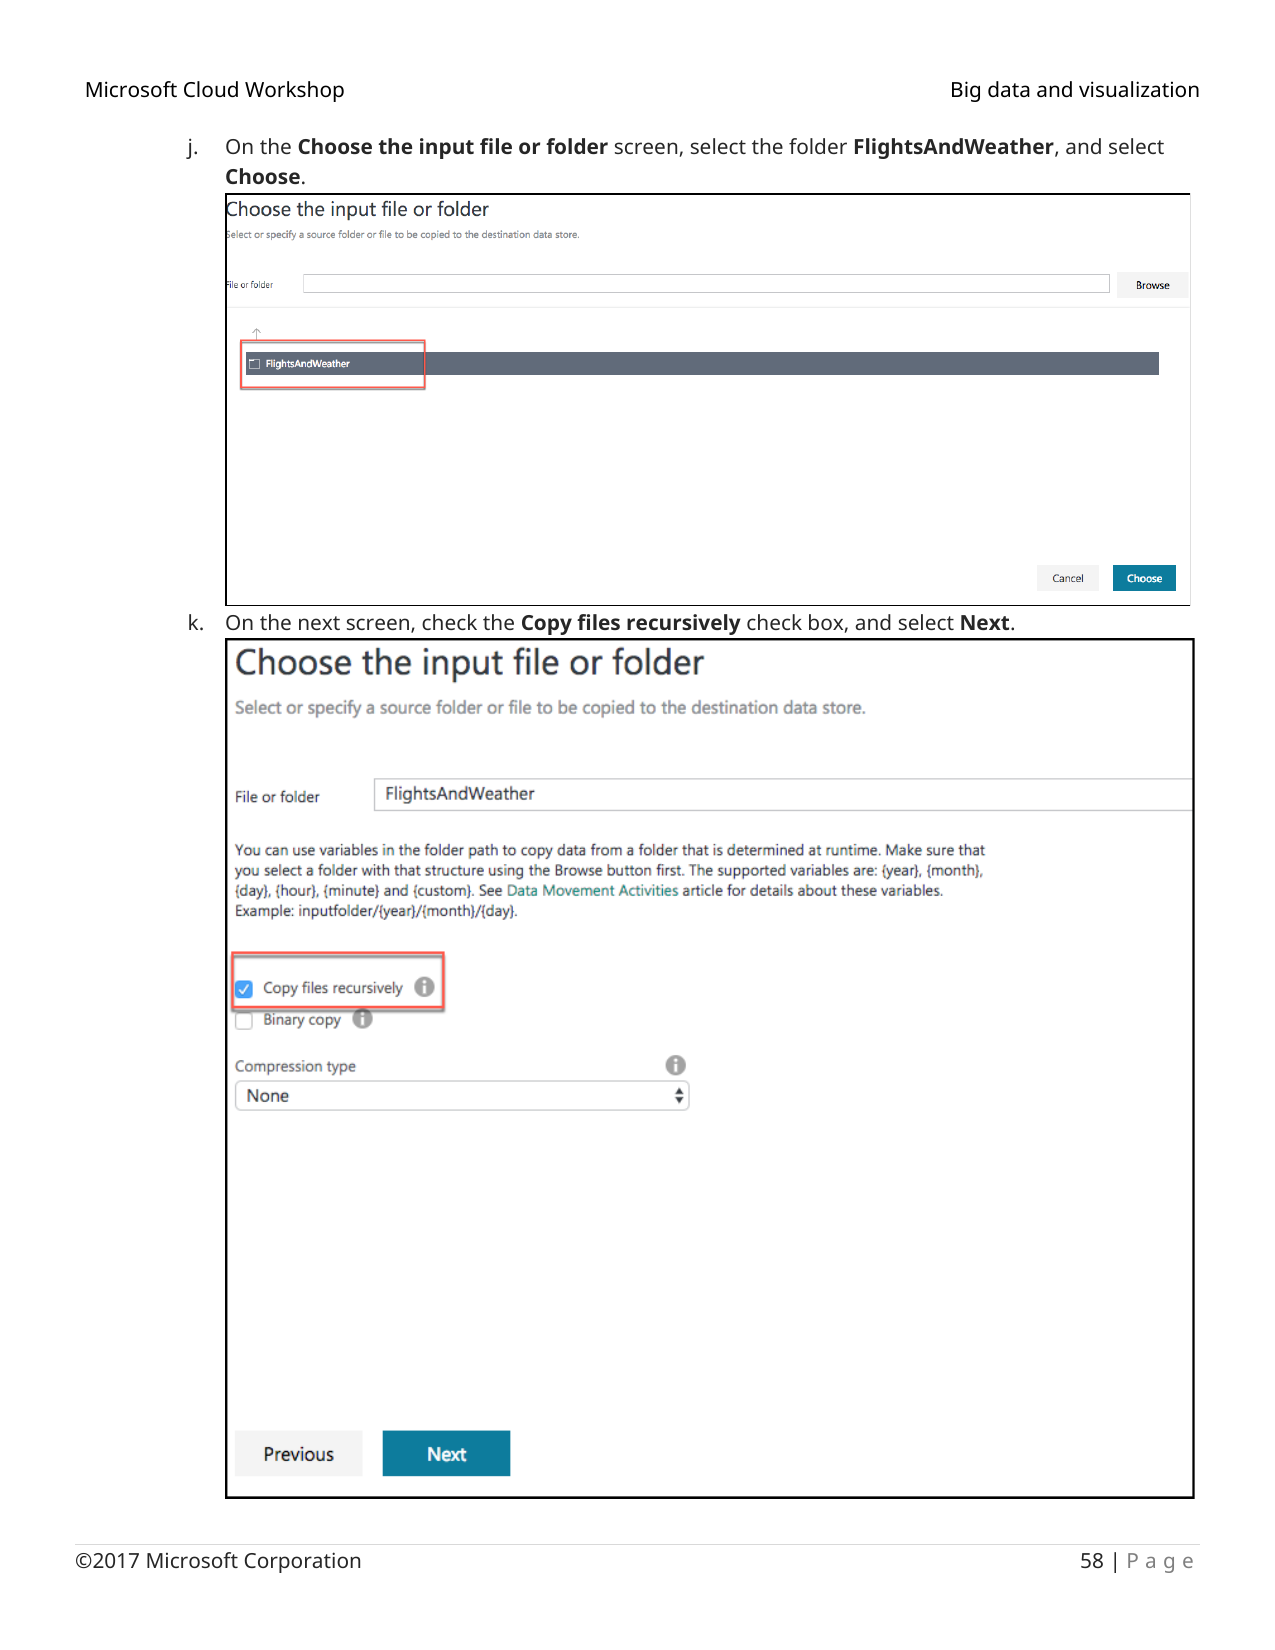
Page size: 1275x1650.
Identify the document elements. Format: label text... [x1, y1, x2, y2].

picture [225, 193, 1191, 606]
picture [225, 638, 1195, 1499]
